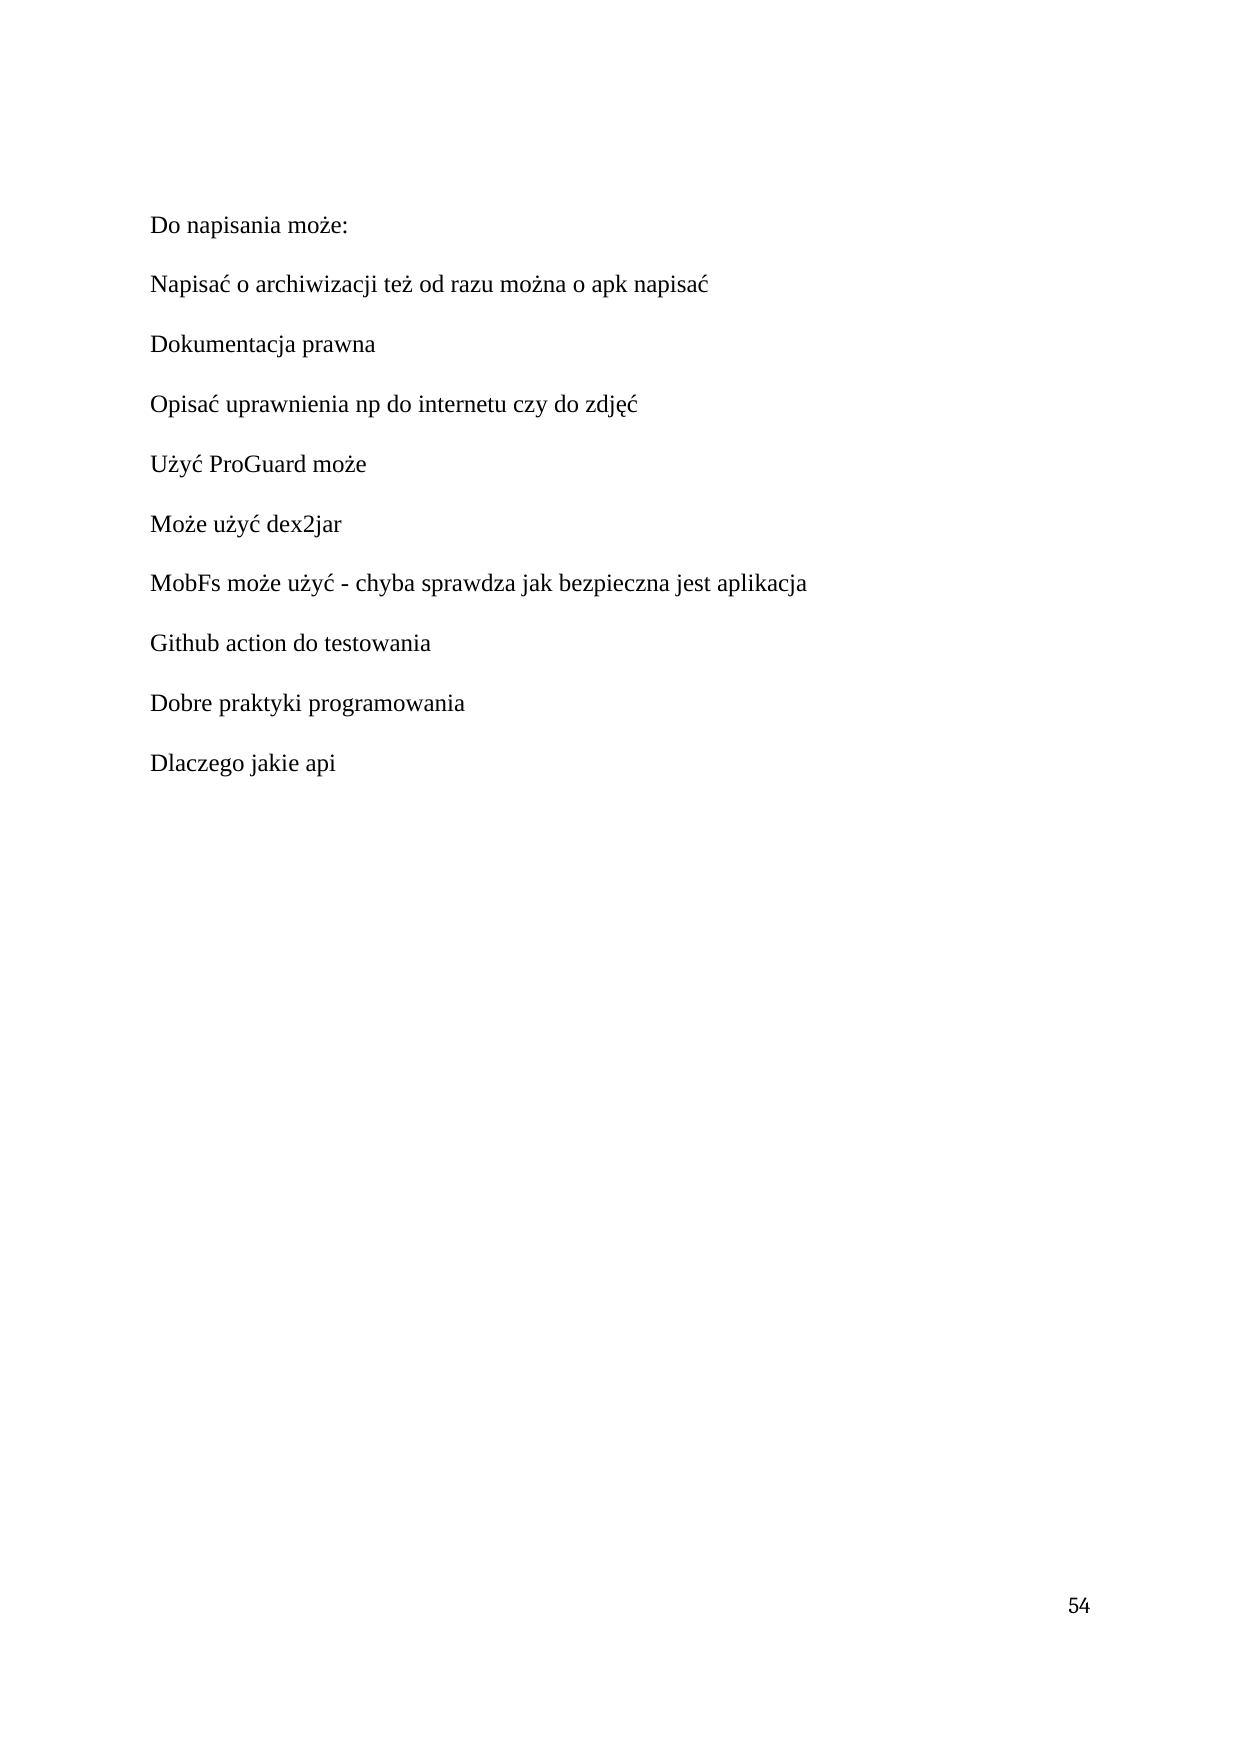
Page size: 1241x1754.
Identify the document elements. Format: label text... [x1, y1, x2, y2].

text Użyć ProGuard może [150, 449, 1090, 478]
text Github action do testowania [150, 628, 1090, 657]
text Dlaczego jakie api [150, 748, 1090, 777]
text Może użyć dex2jar [150, 509, 1090, 537]
text Dobre praktyki programowania [150, 688, 1090, 717]
text Dokumentacja prawna [150, 329, 1090, 358]
text MobFs może użyć - chyba sprawdza jak bezpieczna jest aplikacja [150, 568, 1090, 597]
text Opisać uprawnienia np do internetu czy do zdjęć [150, 389, 1090, 418]
text Do napisania może: [150, 210, 1090, 238]
text Napisać o archiwizacji też od razu można o apk napisać [150, 269, 1090, 298]
